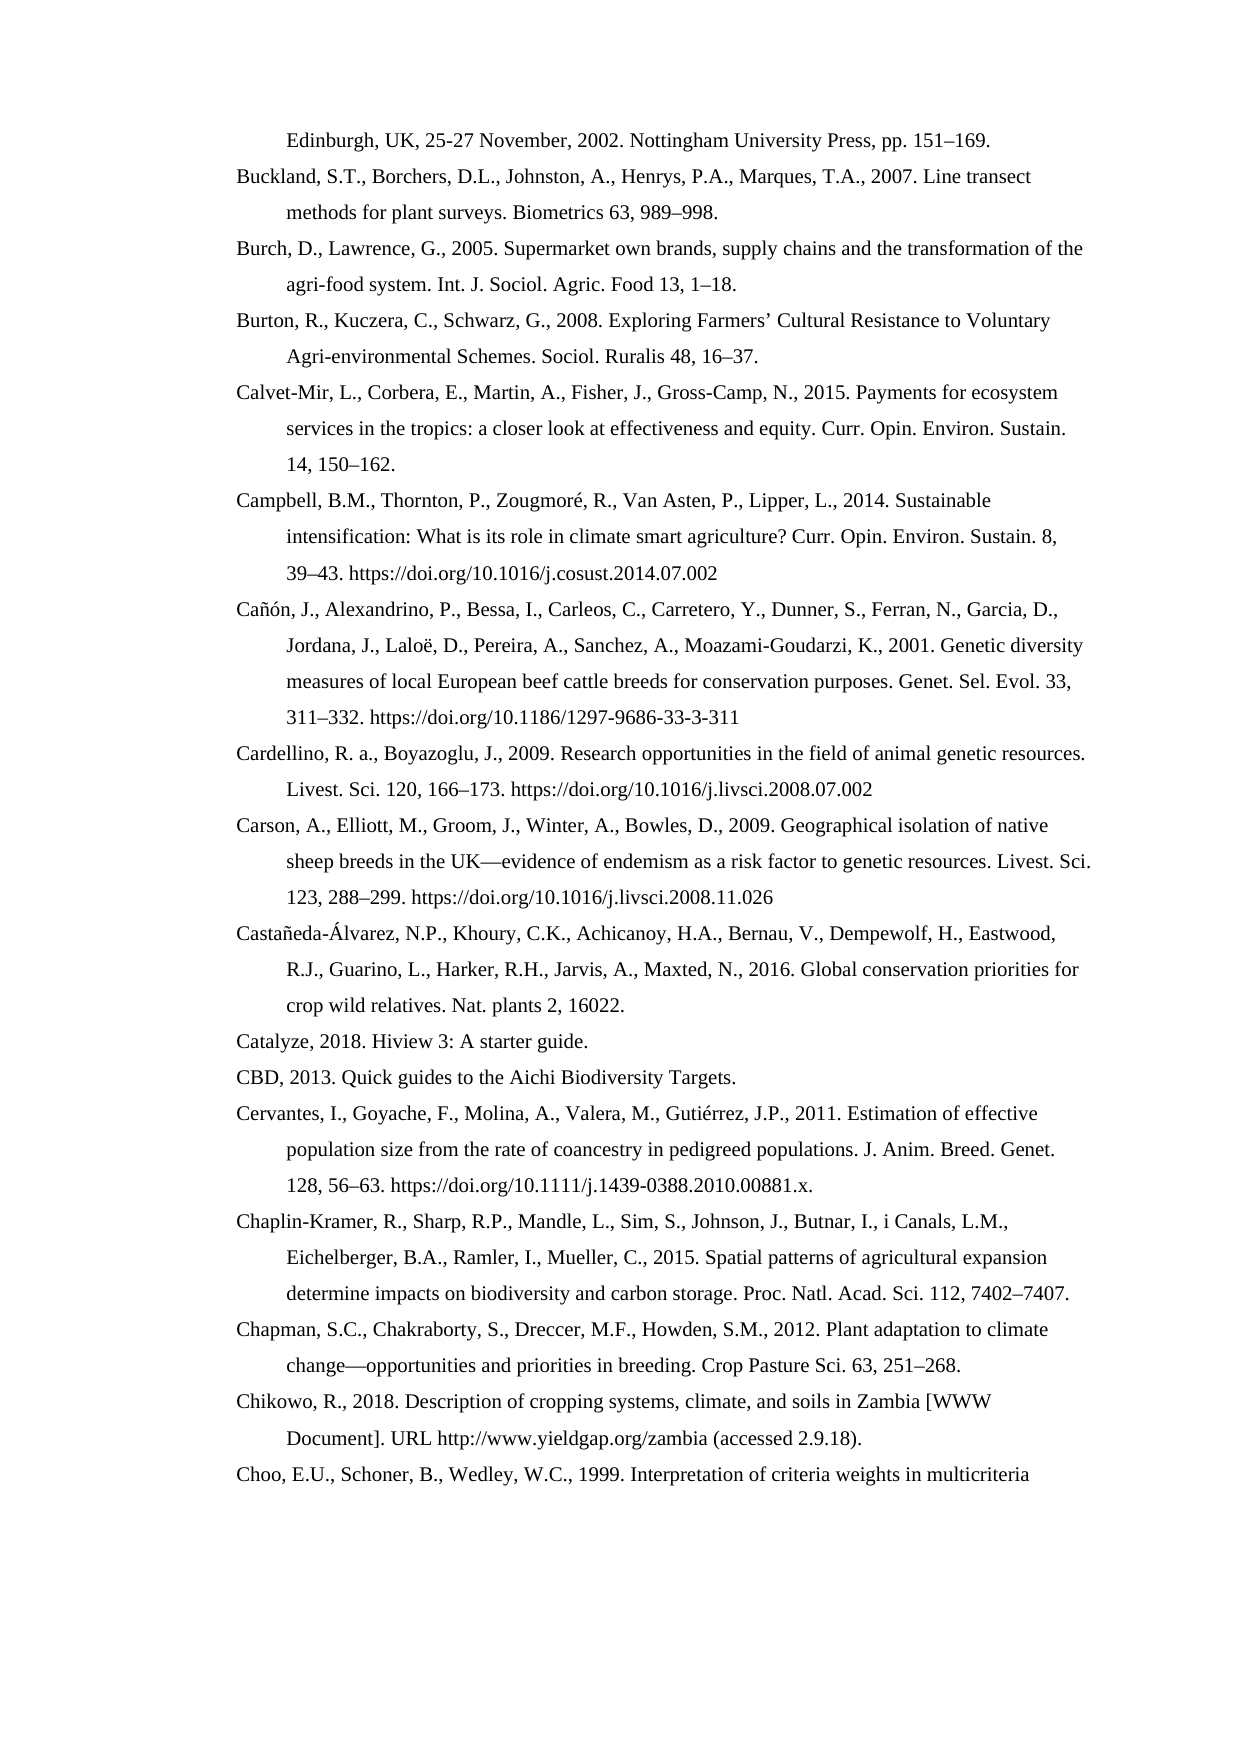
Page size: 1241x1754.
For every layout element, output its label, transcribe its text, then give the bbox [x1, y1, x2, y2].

text Campbell, B.M., Thornton, P., Zougmoré, R., Van Asten, P., Lipper, L., 2014. Sustainable intensification: What is its role in climate smart agriculture? Curr. Opin. Environ. Sustain. 8, 39–43. https://doi.org/10.1016/j.cosust.2014.07.002 [236, 488, 1092, 584]
text CBD, 2013. Quick guides to the Aichi Biodiversity Targets. [236, 1065, 1092, 1089]
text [236, 1462, 1092, 1486]
text Castañeda-Álvarez, N.P., Khoury, C.K., Achicanoy, H.A., Bernau, V., Dempewolf, H., Eastwood, R.J., Guarino, L., Harker, R.H., Jarvis, A., Maxted, N., 2016. Global conservation priorities for crop wild relatives. Nat. plants 2, 16022. [236, 921, 1092, 1017]
text Cañón, J., Alexandrino, P., Bessa, I., Carleos, C., Carretero, Y., Dunner, S., Ferran, N., Garcia, D., Jordana, J., Laloë, D., Pereira, A., Sanchez, A., Moazami-Goudarzi, K., 2001. Genetic diversity measures of local European beef cattle breeds for conservation purposes. Genet. Sel. Evol. 33, 311–332. https://doi.org/10.1186/1297-9686-33-3-311 [236, 597, 1092, 729]
text Chaplin-Kramer, R., Sharp, R.P., Mandle, L., Sim, S., Johnson, J., Butnar, I., i Canals, L.M., Eichelberger, B.A., Ramler, I., Mueller, C., 2015. Spatial patterns of agricultural expansion determine impacts on biodiversity and carbon storage. Proc. Natl. Acad. Sci. 112, 7402–7407. [236, 1209, 1092, 1305]
text Catalyze, 2018. Hiview 3: A starter guide. [236, 1029, 1092, 1053]
text Calvet-Mir, L., Corbera, E., Martin, A., Fisher, J., Gross-Camp, N., 2015. Payments for ecosystem services in the tropics: a closer look at effectiveness and equity. Curr. Opin. Environ. Sustain. 14, 150–162. [236, 380, 1092, 476]
text Cervantes, I., Goyache, F., Molina, A., Valera, M., Gutiérrez, J.P., 2011. Estimation of effective population size from the rate of coancestry in pedigreed populations. J. Anim. Breed. Genet. 128, 56–63. https://doi.org/10.1111/j.1439-0388.2010.00881.x. [236, 1101, 1092, 1197]
text Burton, R., Kuczera, C., Schwarz, G., 2008. Exploring Farmers’ Cultural Resistance to Voluntary Agri-environmental Schemes. Sociol. Ruralis 48, 16–37. [236, 308, 1092, 368]
text Carson, A., Elliott, M., Groom, J., Winter, A., Bowles, D., 2009. Geographical isolation of native sheep breeds in the UK—evidence of endemism as a risk factor to genetic resources. Livest. Sci. 123, 288–299. https://doi.org/10.1016/j.livsci.2008.11.026 [236, 813, 1092, 909]
text Chapman, S.C., Chakraborty, S., Dreccer, M.F., Howden, S.M., 2012. Plant adaptation to climate change—opportunities and priorities in breeding. Crop Pasture Sci. 63, 251–268. [236, 1317, 1092, 1377]
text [236, 128, 1092, 152]
text Buckland, S.T., Borchers, D.L., Johnston, A., Henrys, P.A., Marques, T.A., 2007. Line transect methods for plant surveys. Biometrics 63, 989–998. [236, 164, 1092, 224]
text Burch, D., Lawrence, G., 2005. Supermarket own brands, supply chains and the transformation of the agri-food system. Int. J. Sociol. Agric. Food 13, 1–18. [236, 236, 1092, 296]
text Cardellino, R. a., Boyazoglu, J., 2009. Research opportunities in the field of animal genetic resources. Livest. Sci. 120, 166–173. https://doi.org/10.1016/j.livsci.2008.07.002 [236, 741, 1092, 801]
text Chikowo, R., 2018. Description of cropping systems, climate, and soils in Zambia [WWW Document]. URL http://www.yieldgap.org/zambia (accessed 2.9.18). [236, 1389, 1092, 1449]
